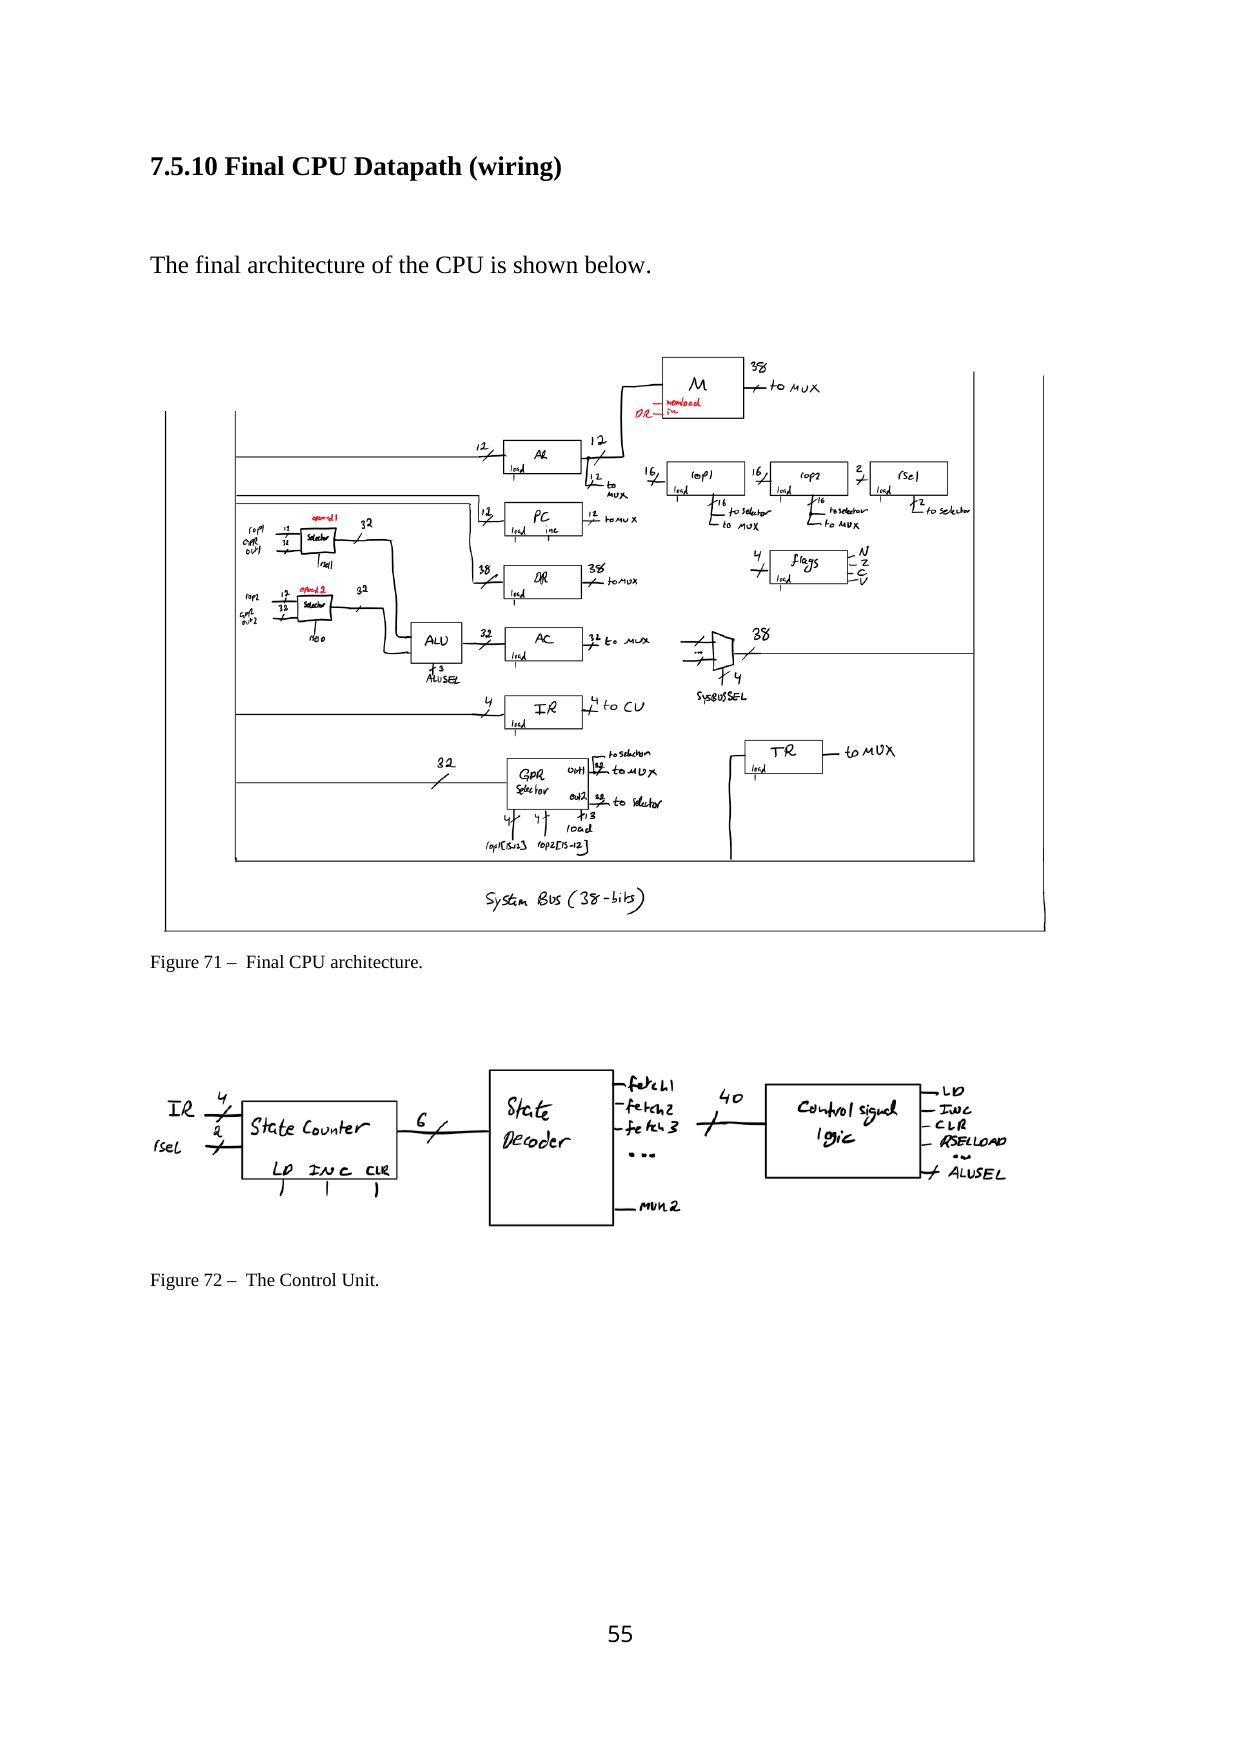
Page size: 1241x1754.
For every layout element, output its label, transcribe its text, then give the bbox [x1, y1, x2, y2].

text The final architecture of the CPU is shown below. [150, 250, 1090, 279]
text 7.5.10 Final CPU Datapath (wiring) [150, 150, 1090, 181]
text Figure 72 – The Control Unit. [150, 1269, 1090, 1290]
picture [150, 345, 1091, 932]
picture [150, 1030, 1091, 1250]
text Figure 71 – Final CPU architecture. [150, 951, 1090, 972]
